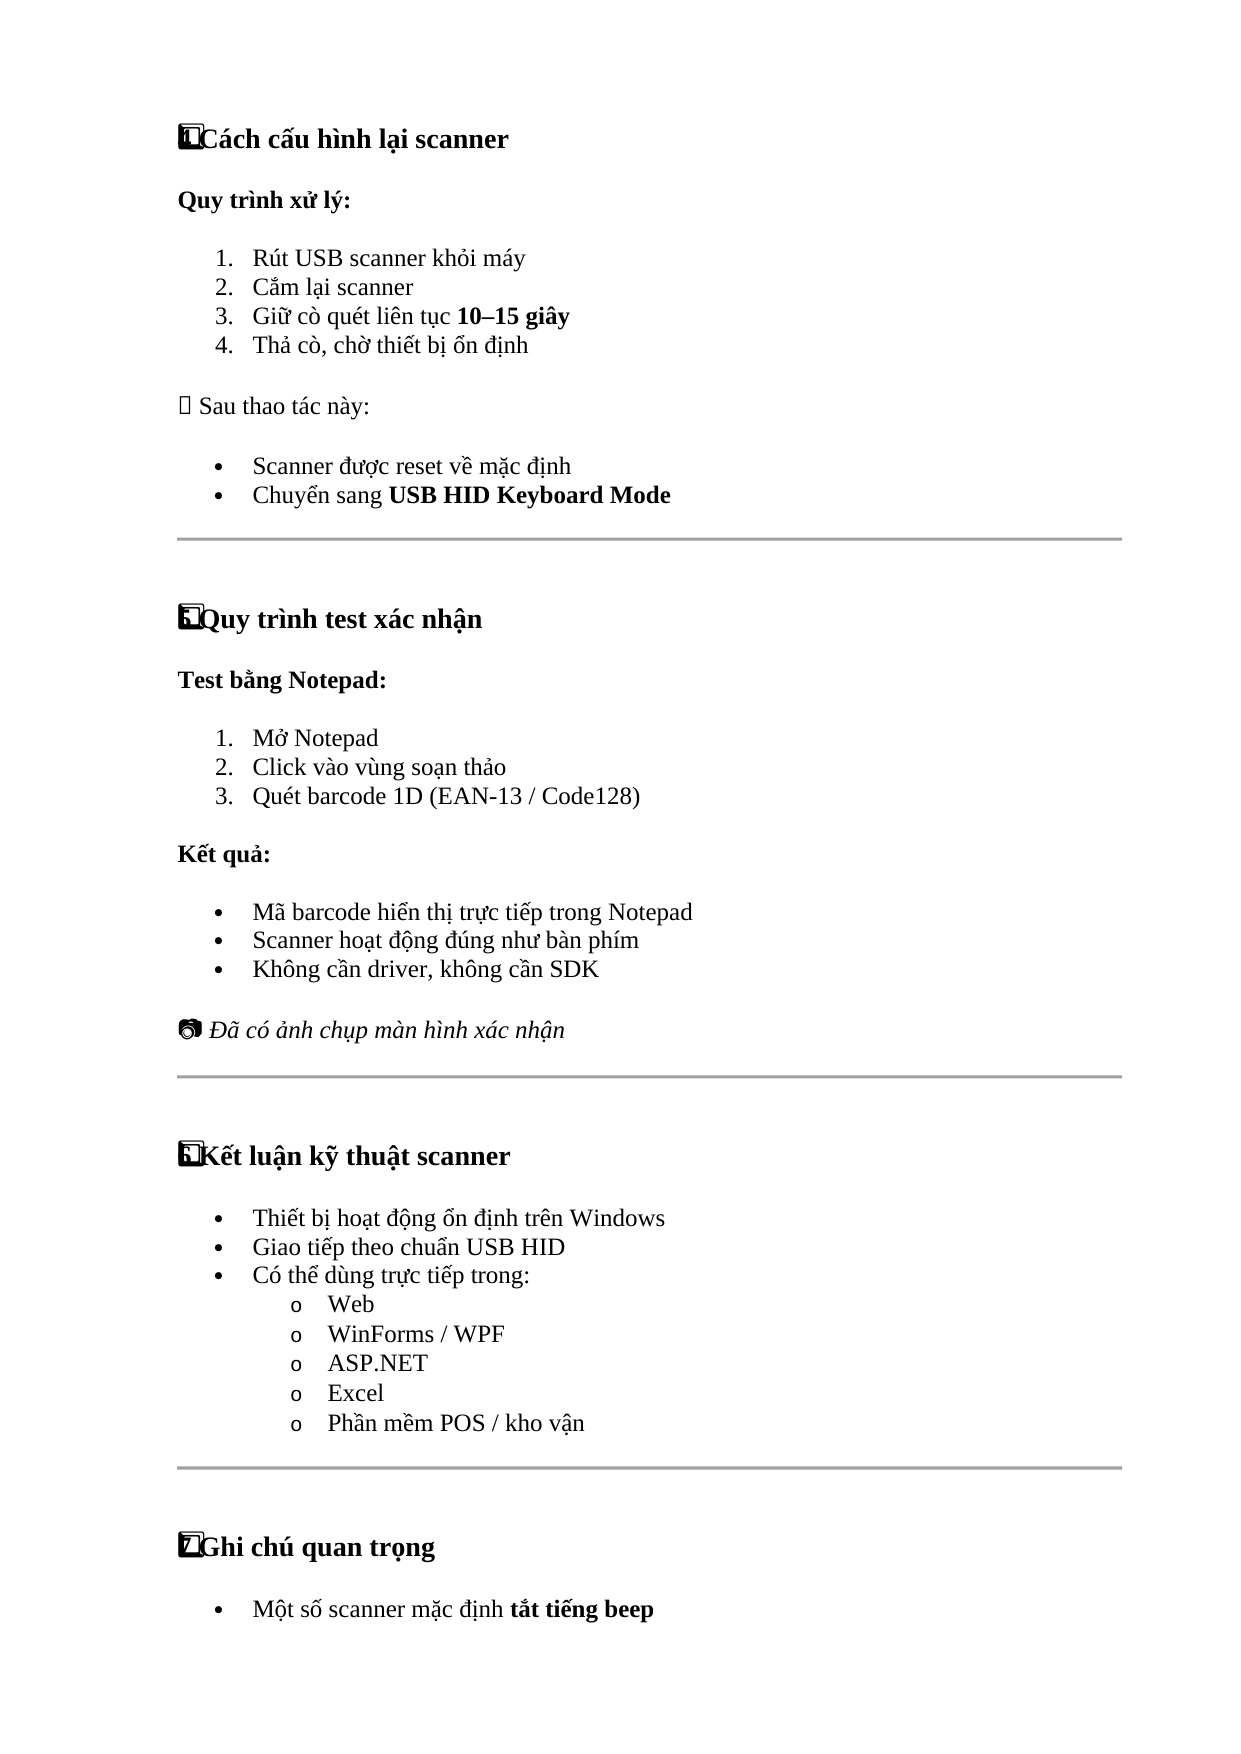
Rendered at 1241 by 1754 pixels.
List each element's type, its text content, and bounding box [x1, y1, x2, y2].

text 📌 Sau thao tác này: [177, 388, 1122, 422]
list Cắm lại scanner [215, 272, 1122, 301]
text 5️⃣ Quy trình test xác nhận [177, 598, 1122, 636]
list Phần mềm POS / kho vận [290, 1408, 1122, 1437]
text 7️⃣ Ghi chú quan trọng [177, 1527, 1122, 1565]
list Excel [290, 1378, 1122, 1408]
list Web [290, 1289, 1122, 1319]
text Kết quả: [177, 839, 1122, 867]
text 6️⃣ Kết luận kỹ thuật scanner [177, 1136, 1122, 1174]
list ASP.NET [290, 1348, 1122, 1378]
list Một số scanner mặc định tắt tiếng beep [215, 1594, 1122, 1623]
list Giao tiếp theo chuẩn USB HID [215, 1232, 1122, 1261]
list Chuyển sang USB HID Keyboard Mode [215, 480, 1122, 508]
list Thả cò, chờ thiết bị ổn định [215, 330, 1122, 358]
list Scanner được reset về mặc định [215, 451, 1122, 480]
list Rút USB scanner khỏi máy [215, 243, 1122, 272]
text 4️⃣ Cách cấu hình lại scanner [177, 118, 1122, 156]
list Quét barcode 1D (EAN-13 / Code128) [215, 781, 1122, 809]
list Scanner hoạt động đúng như bàn phím [215, 925, 1122, 954]
list Giữ cò quét liên tục 10–15 giây [215, 301, 1122, 330]
list WinForms / WPF [290, 1319, 1122, 1348]
list Click vào vùng soạn thảo [215, 752, 1122, 781]
list Không cần driver, không cần SDK [215, 954, 1122, 983]
text Test bằng Notepad: [177, 665, 1122, 694]
list Mở Notepad [215, 723, 1122, 752]
list Mã barcode hiển thị trực tiếp trong Notepad [215, 897, 1122, 925]
text 📷 Đã có ảnh chụp màn hình xác nhận [177, 1012, 1122, 1046]
text Quy trình xử lý: [177, 186, 1122, 214]
list Có thể dùng trực tiếp trong: [215, 1261, 1122, 1289]
list Thiết bị hoạt động ổn định trên Windows [215, 1203, 1122, 1232]
